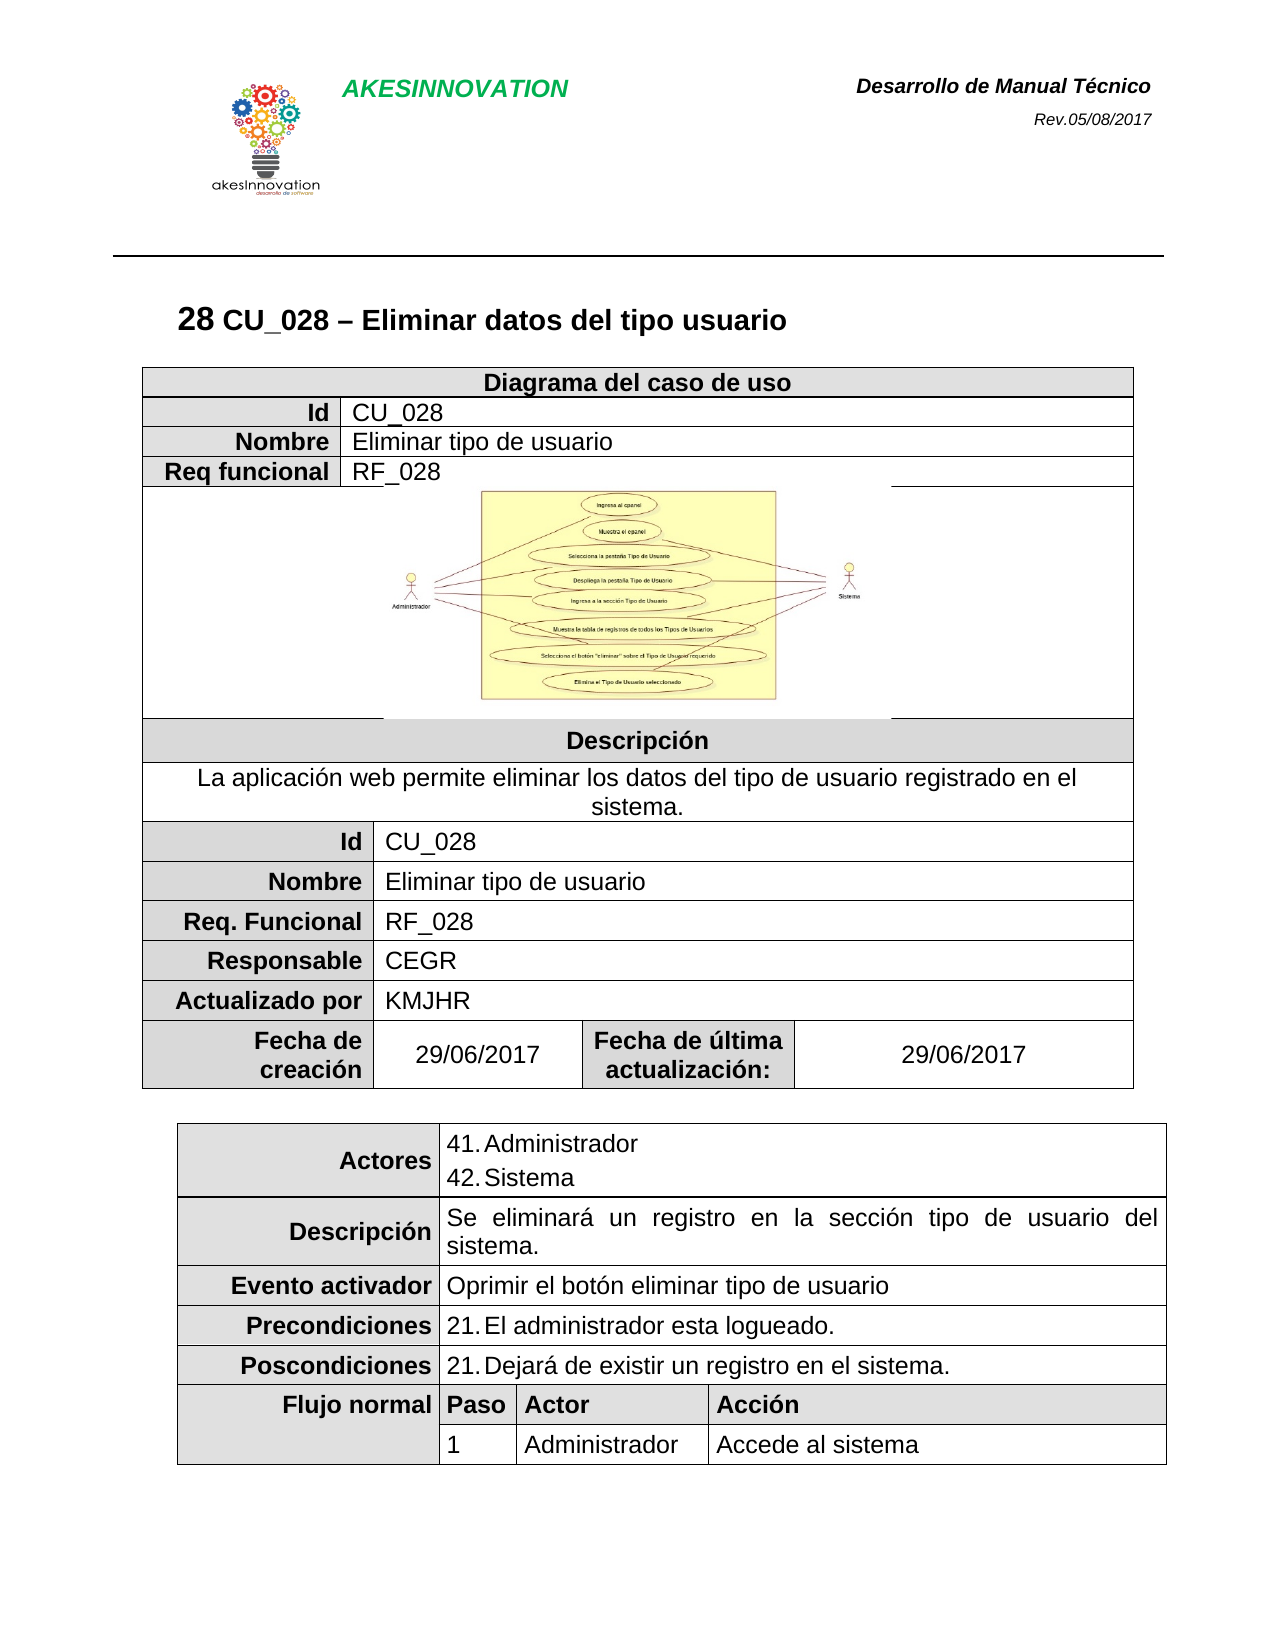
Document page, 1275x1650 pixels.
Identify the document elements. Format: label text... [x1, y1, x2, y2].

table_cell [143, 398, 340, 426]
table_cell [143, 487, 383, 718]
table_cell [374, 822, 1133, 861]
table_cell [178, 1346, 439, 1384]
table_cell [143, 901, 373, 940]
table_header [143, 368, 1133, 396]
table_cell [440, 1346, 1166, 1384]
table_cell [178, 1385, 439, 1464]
picture [198, 73, 331, 227]
list CU_028 – Eliminar datos del tipo usuario [177, 299, 1098, 338]
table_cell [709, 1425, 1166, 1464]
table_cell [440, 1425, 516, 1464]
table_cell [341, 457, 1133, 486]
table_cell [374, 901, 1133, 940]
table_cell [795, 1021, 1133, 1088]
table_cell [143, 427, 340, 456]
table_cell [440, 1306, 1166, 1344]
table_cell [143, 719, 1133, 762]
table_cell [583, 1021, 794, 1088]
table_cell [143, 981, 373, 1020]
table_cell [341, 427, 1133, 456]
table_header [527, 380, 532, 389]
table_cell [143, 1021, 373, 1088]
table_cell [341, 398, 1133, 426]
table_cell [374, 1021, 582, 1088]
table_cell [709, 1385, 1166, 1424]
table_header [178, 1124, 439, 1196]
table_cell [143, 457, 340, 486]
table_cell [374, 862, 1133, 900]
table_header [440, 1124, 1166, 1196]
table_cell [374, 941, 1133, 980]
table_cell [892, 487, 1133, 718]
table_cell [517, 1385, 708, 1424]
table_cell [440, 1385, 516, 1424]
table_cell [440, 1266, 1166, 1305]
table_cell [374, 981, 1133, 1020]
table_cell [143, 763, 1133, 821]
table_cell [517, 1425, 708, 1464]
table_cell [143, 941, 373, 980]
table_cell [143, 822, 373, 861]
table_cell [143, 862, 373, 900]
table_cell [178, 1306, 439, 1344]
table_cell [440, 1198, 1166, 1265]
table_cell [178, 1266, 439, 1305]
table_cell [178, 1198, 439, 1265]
picture [383, 486, 892, 719]
